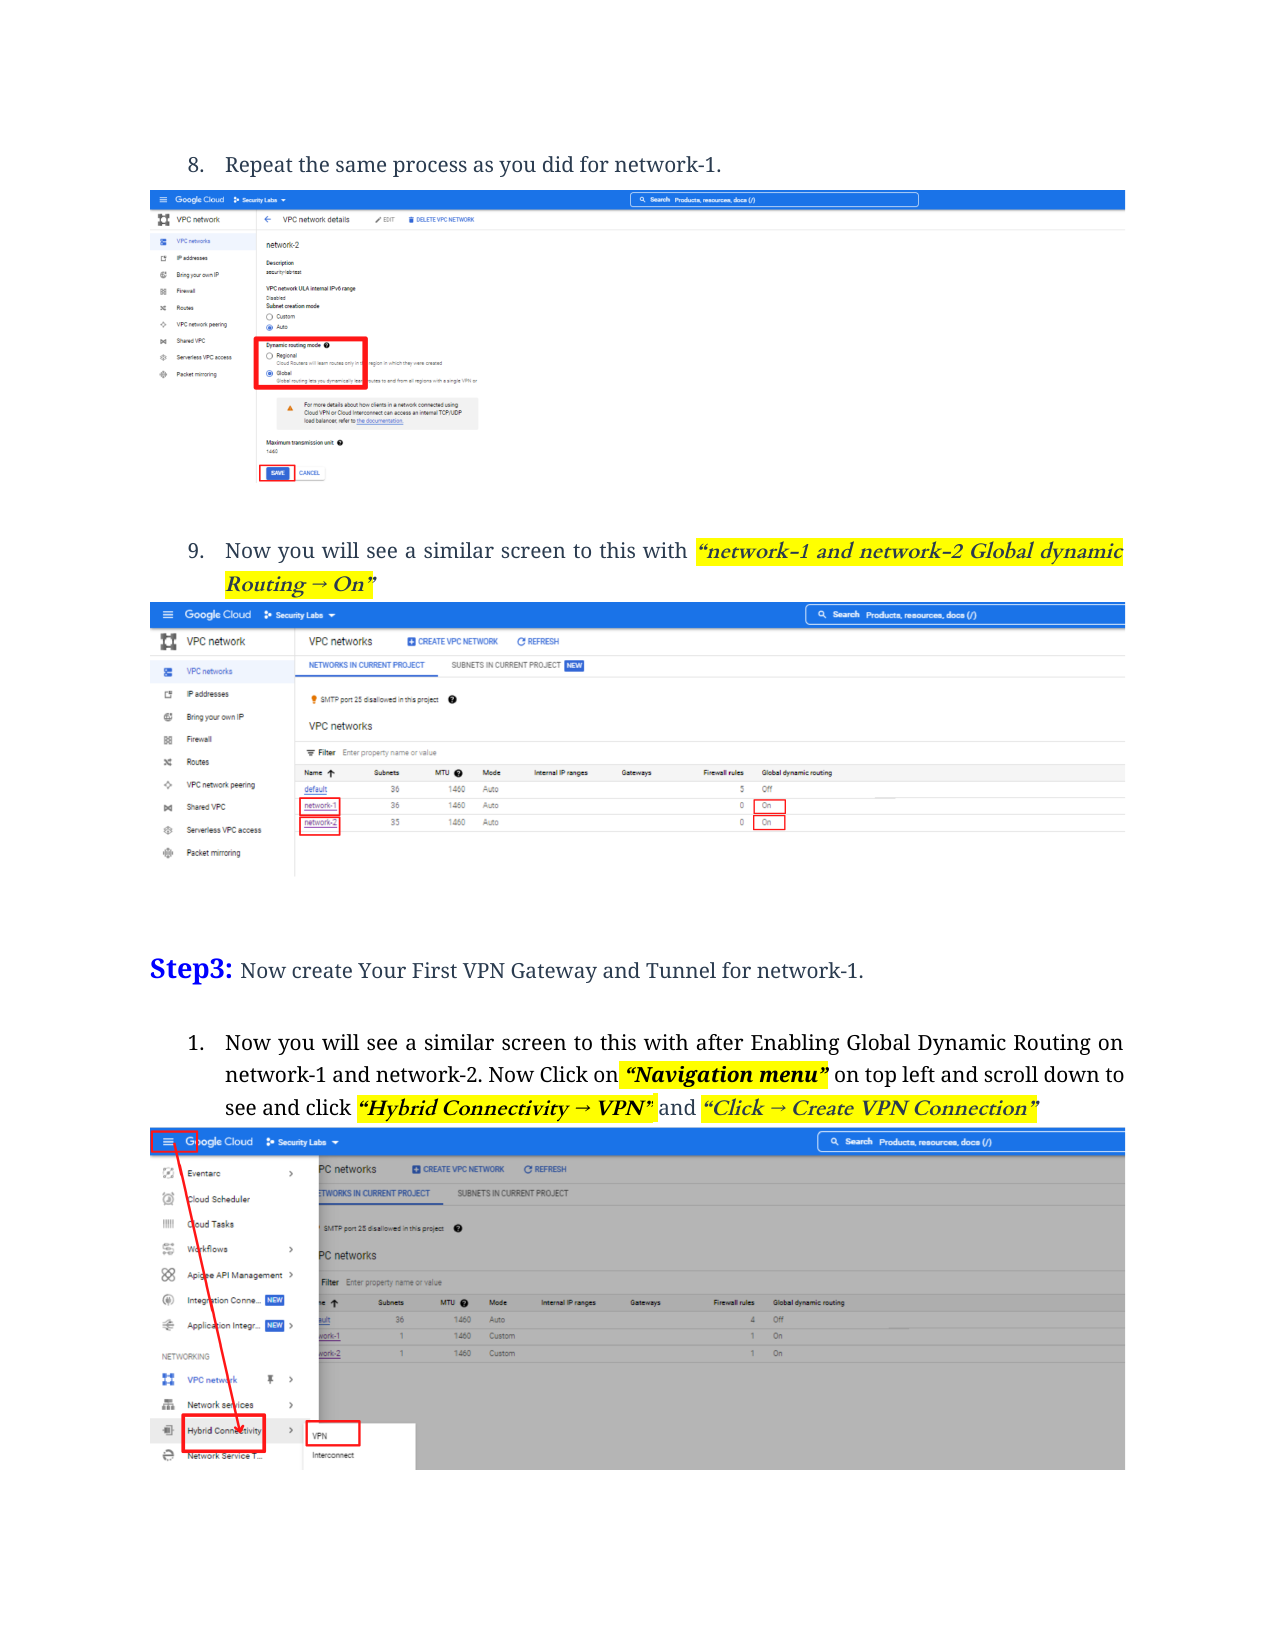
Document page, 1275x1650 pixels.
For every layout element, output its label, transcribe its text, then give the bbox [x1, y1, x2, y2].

picture [150, 182, 1125, 501]
list Now you will see a similar screen to this with “network-1 and network-2 Global dynamic Routing → On” [187, 536, 1125, 599]
picture [150, 602, 1125, 881]
list Repeat the same process as you did for network-1. [187, 150, 1125, 178]
picture [150, 1127, 1125, 1470]
text Step3: Now create Your First VPN Gateway and Tunnel for network-1. [150, 949, 1125, 986]
list Now you will see a similar screen to this with after Enabling Global Dynamic Routing on network-1 and network-2. Now Click on “Navigation menu” on top left and scroll down to see and click “Hybrid Connectivity → VPN” and “Click → Create VPN Connection” [187, 1028, 1125, 1123]
